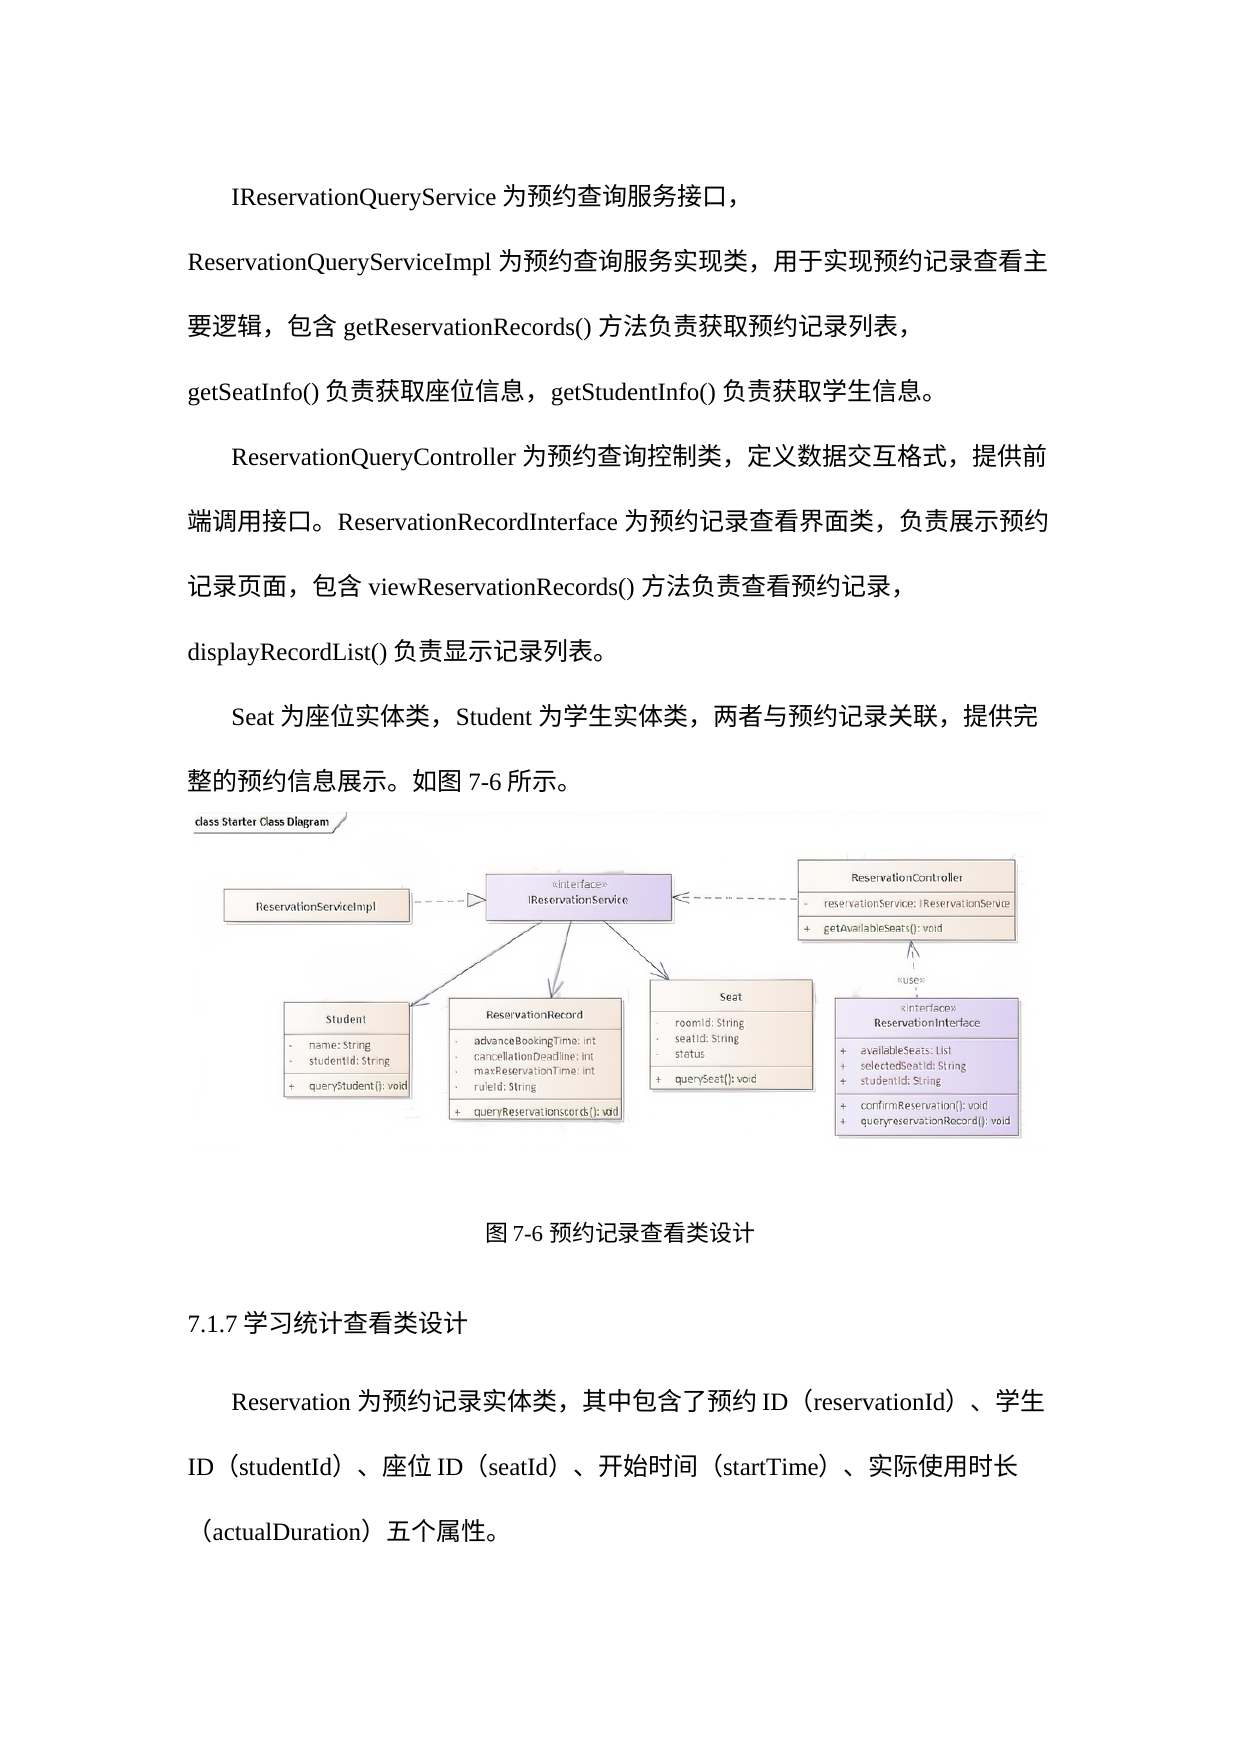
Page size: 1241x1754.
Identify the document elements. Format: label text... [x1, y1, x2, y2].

text 图7-6 预约记录查看类设计 [187, 1199, 1053, 1264]
text ReservationQueryController 为预约查询控制类，定义数据交互格式，提供前端调用接口。ReservationRecordInterface 为预约记录查看界面类，负责展示预约记录页面，包含 viewReservationRecords() 方法负责查看预约记录，displayRecordList() 负责显示记录列表。 [187, 422, 1053, 682]
text IReservationQueryService 为预约查询服务接口，ReservationQueryServiceImpl 为预约查询服务实现类，用于实现预约记录查看主要逻辑，包含 getReservationRecords() 方法负责获取预约记录列表，getSeatInfo() 负责获取座位信息，getStudentInfo() 负责获取学生信息。 [187, 162, 1053, 422]
text 7.1.7 学习统计查看类设计 [187, 1289, 1053, 1354]
picture [193, 812, 1047, 1150]
text Reservation 为预约记录实体类，其中包含了预约ID（reservationId）、学生ID（studentId）、座位ID（seatId）、开始时间（startTime）、实际使用时长（actualDuration）五个属性。 [187, 1367, 1053, 1562]
text Seat 为座位实体类，Student 为学生实体类，两者与预约记录关联，提供完整的预约信息展示。如图 7-6 所示。 [187, 682, 1053, 812]
